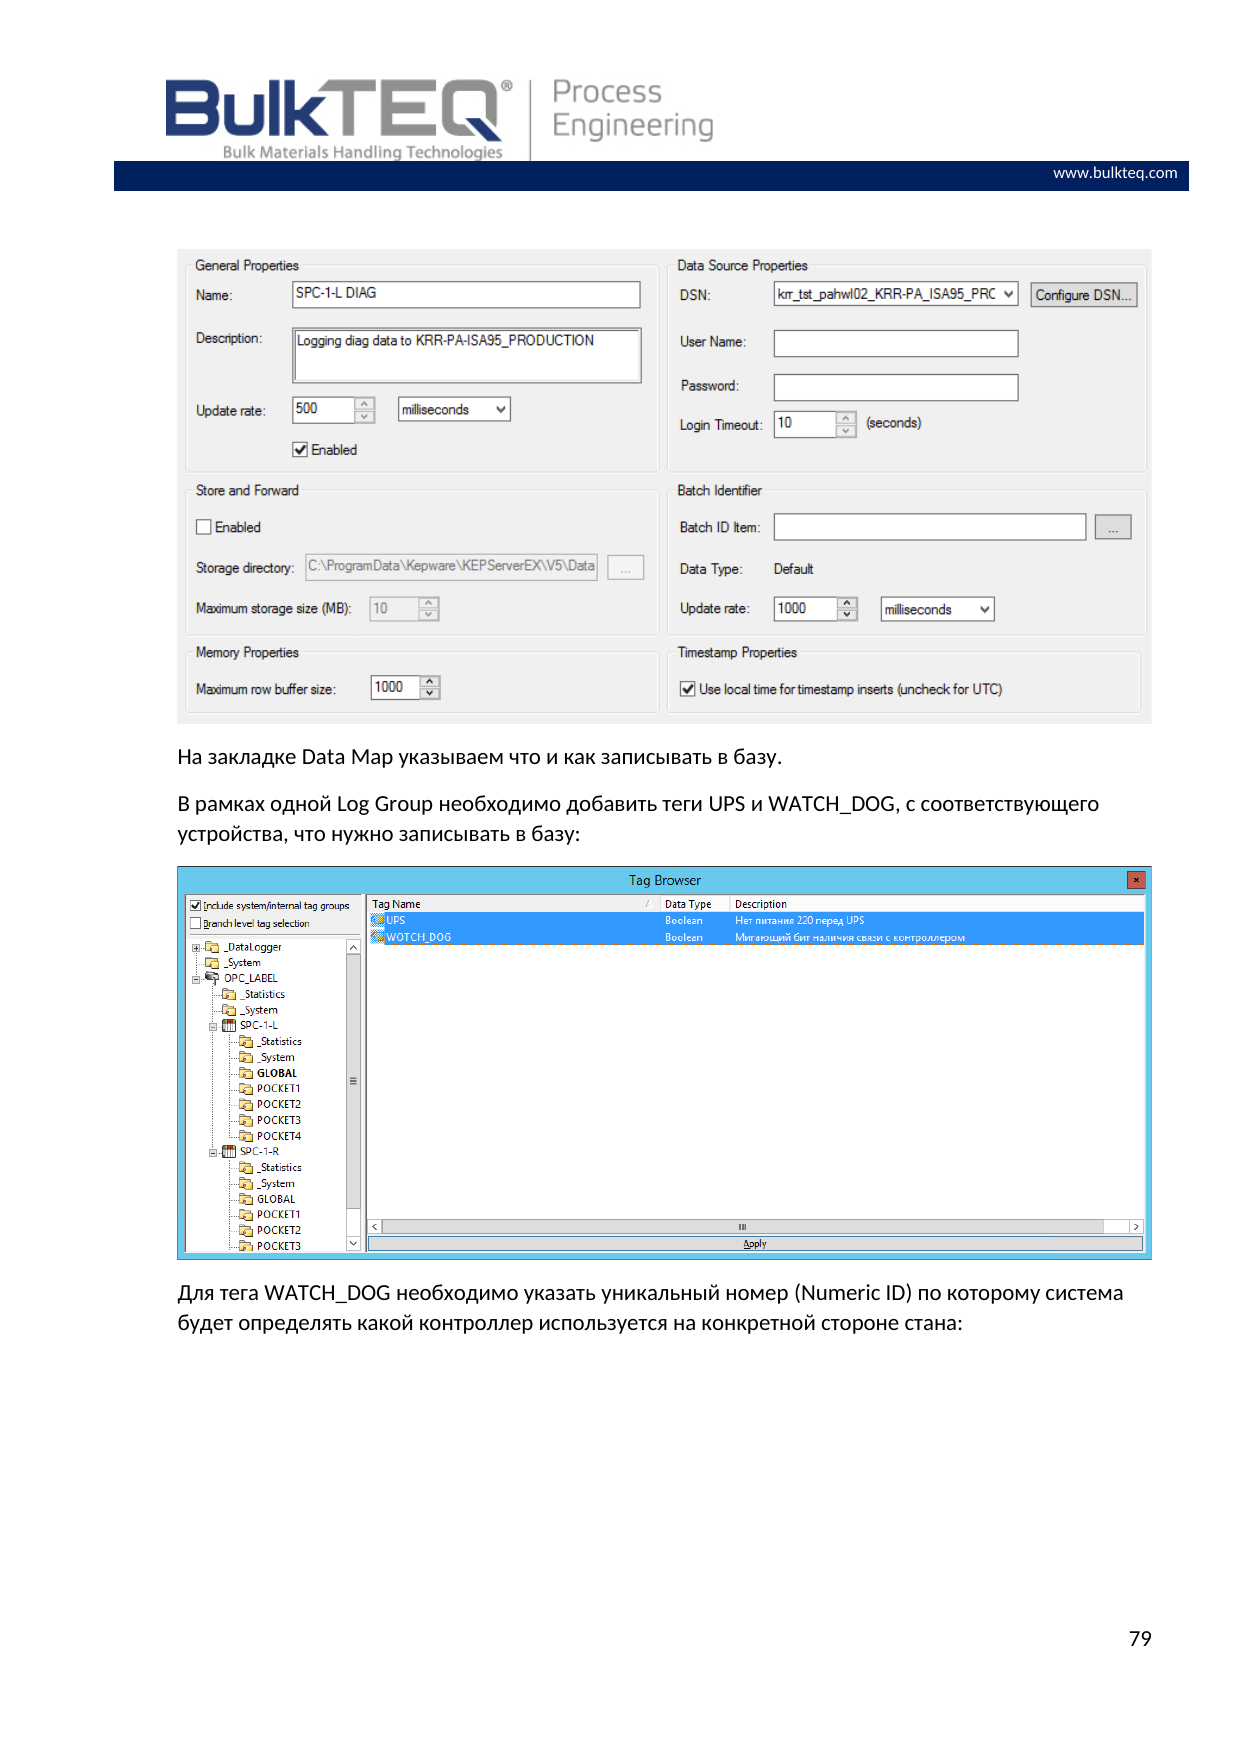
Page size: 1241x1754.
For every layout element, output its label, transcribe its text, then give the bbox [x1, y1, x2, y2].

picture [177, 866, 1152, 1260]
picture [166, 78, 713, 161]
text В рамках одной Log Group необходимо добавить теги UPS и WATCH_DOG, с соответствующего устройства, что нужно записывать в базу: [177, 789, 1152, 848]
text На закладке Data Map указываем что и как записывать в базу. [177, 742, 1152, 771]
picture [177, 249, 1152, 724]
text Для тега WATCH_DOG необходимо указать уникальный номер (Numeric ID) по которому система будет определять какой контроллер используется на конкретной стороне стана: [177, 1278, 1152, 1336]
